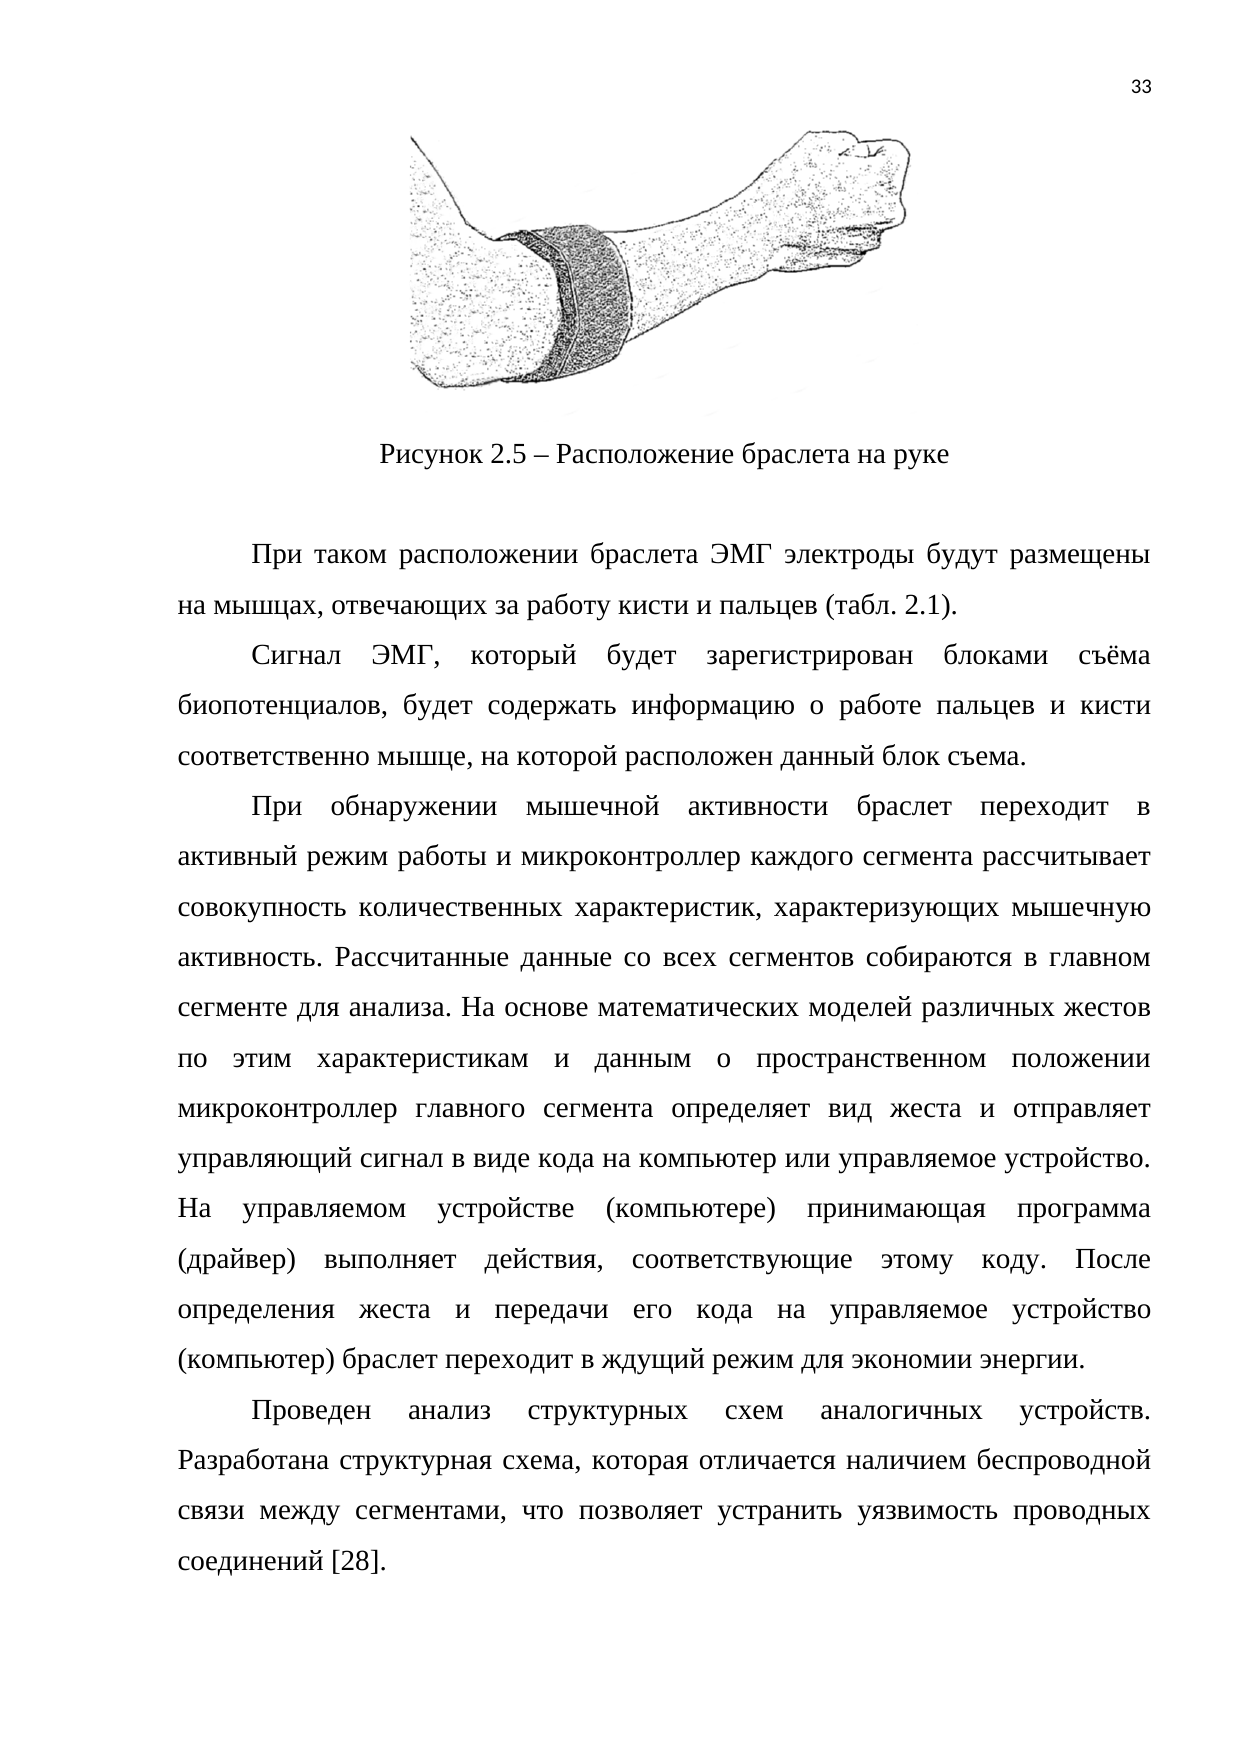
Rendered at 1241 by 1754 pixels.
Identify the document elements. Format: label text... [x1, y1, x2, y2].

picture [409, 124, 920, 422]
text Сигнал ЭМГ, который будет зарегистрирован блоками съёма биопотенциалов, будет содержать информацию о работе пальцев и кисти соответственно мышце, на которой расположен данный блок съема. [177, 637, 1152, 771]
text Рисунок 2.5 – Расположение браслета на руке [177, 436, 1152, 469]
text При таком расположении браслета ЭМГ электроды будут размещены на мышцах, отвечающих за работу кисти и пальцев (табл. 2.1). [177, 537, 1152, 620]
text При обнаружении мышечной активности браслет переходит в активный режим работы и микроконтроллер каждого сегмента рассчитывает совокупность количественных характеристик, характеризующих мышечную активность. Рассчитанные данные со всех сегментов собираются в главном сегменте для анализа. На основе математических моделей различных жестов по этим характеристикам и данным о пространственном положении микроконтроллер главного сегмента определяет вид жеста и отправляет управляющий сигнал в виде кода на компьютер или управляемое устройство. На управляемом устройстве (компьютере) принимающая программа (драйвер) выполняет действия, соответствующие этому коду. После определения жеста и передачи его кода на управляемое устройство (компьютер) браслет переходит в ждущий режим для экономии энергии. [177, 788, 1152, 1375]
text Проведен анализ структурных схем аналогичных устройств. Разработана структурная схема, которая отличается наличием беспроводной связи между сегментами, что позволяет устранить уязвимость проводных соединений [28]. [177, 1392, 1152, 1576]
